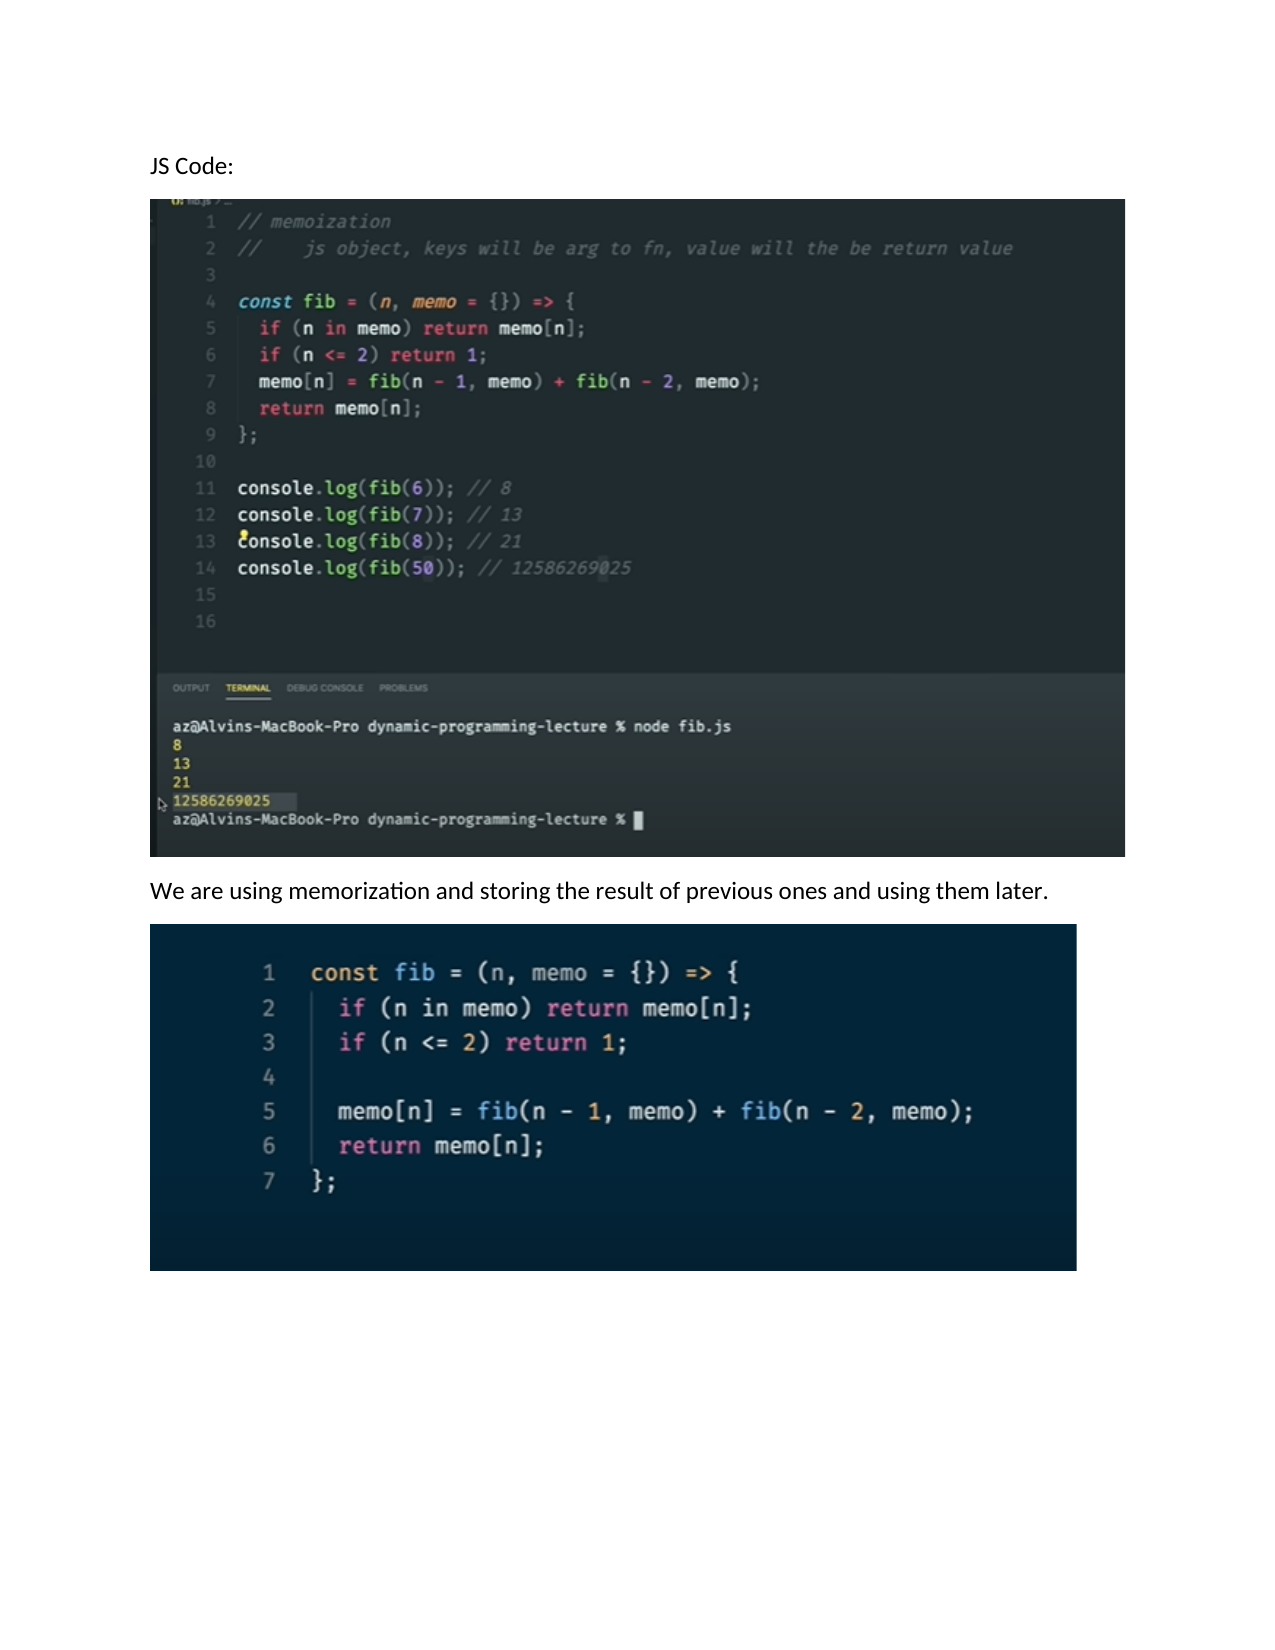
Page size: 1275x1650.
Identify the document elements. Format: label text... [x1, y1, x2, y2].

picture [150, 199, 1125, 857]
picture [150, 924, 1077, 1271]
text We are using memorization and storing the result of previous ones and using them later. [150, 875, 1125, 906]
text JS Code: [150, 150, 1125, 181]
